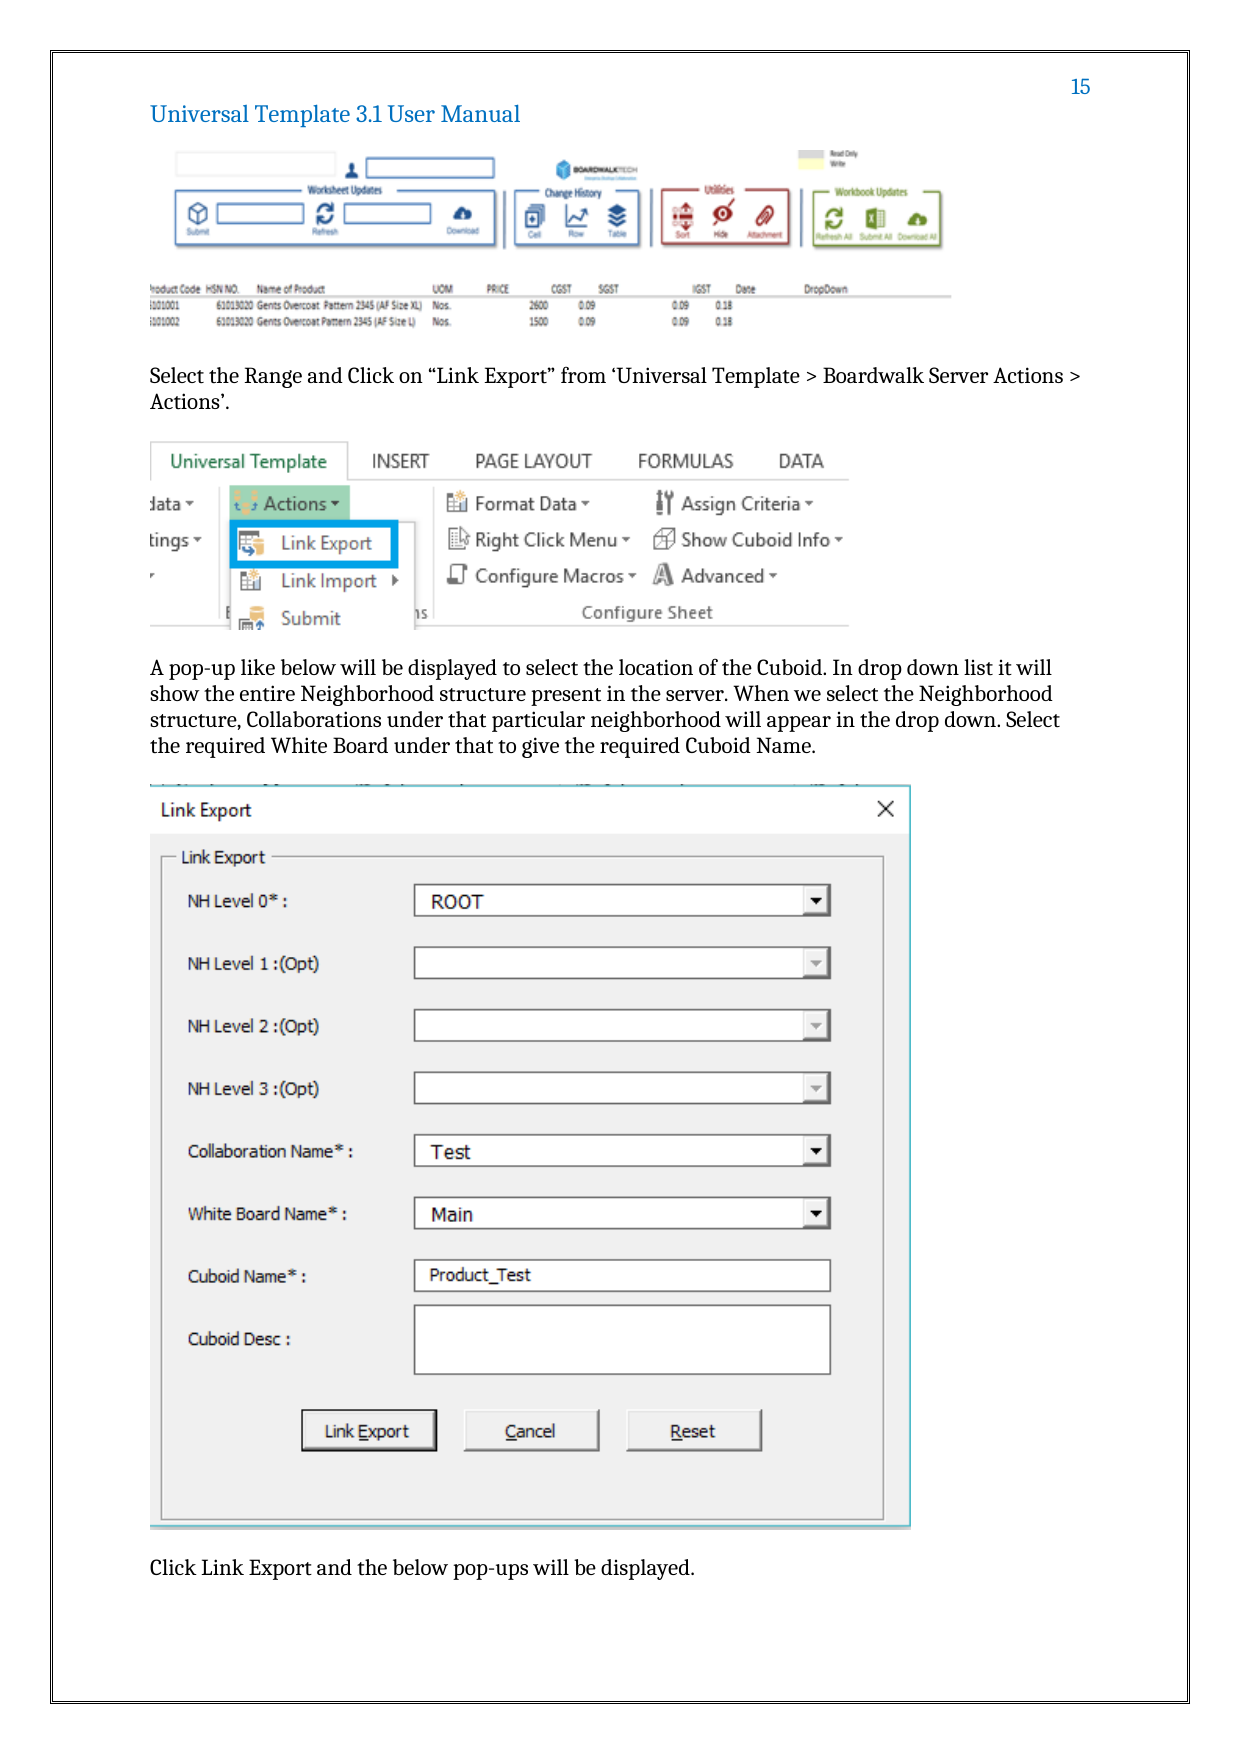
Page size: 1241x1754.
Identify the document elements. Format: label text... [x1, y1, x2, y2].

picture [150, 440, 857, 630]
picture [150, 784, 911, 1530]
text Select the Range and Click on “Link Export” from ‘Universal Template > Boardwalk Server Actions > Actions’. [150, 362, 1090, 415]
text Click Link Export and the below pop-ups will be displayed. [150, 1555, 1090, 1581]
picture [150, 150, 952, 338]
text A pop-up like below will be displayed to select the location of the Cuboid. In drop down list it will show the entire Neighborhood structure present in the server. When we select the Neighborhood structure, Collaborations under that particular neighborhood will appear in the drop down. Select the required White Board under that to give the required Cuboid Name. [150, 654, 1090, 760]
